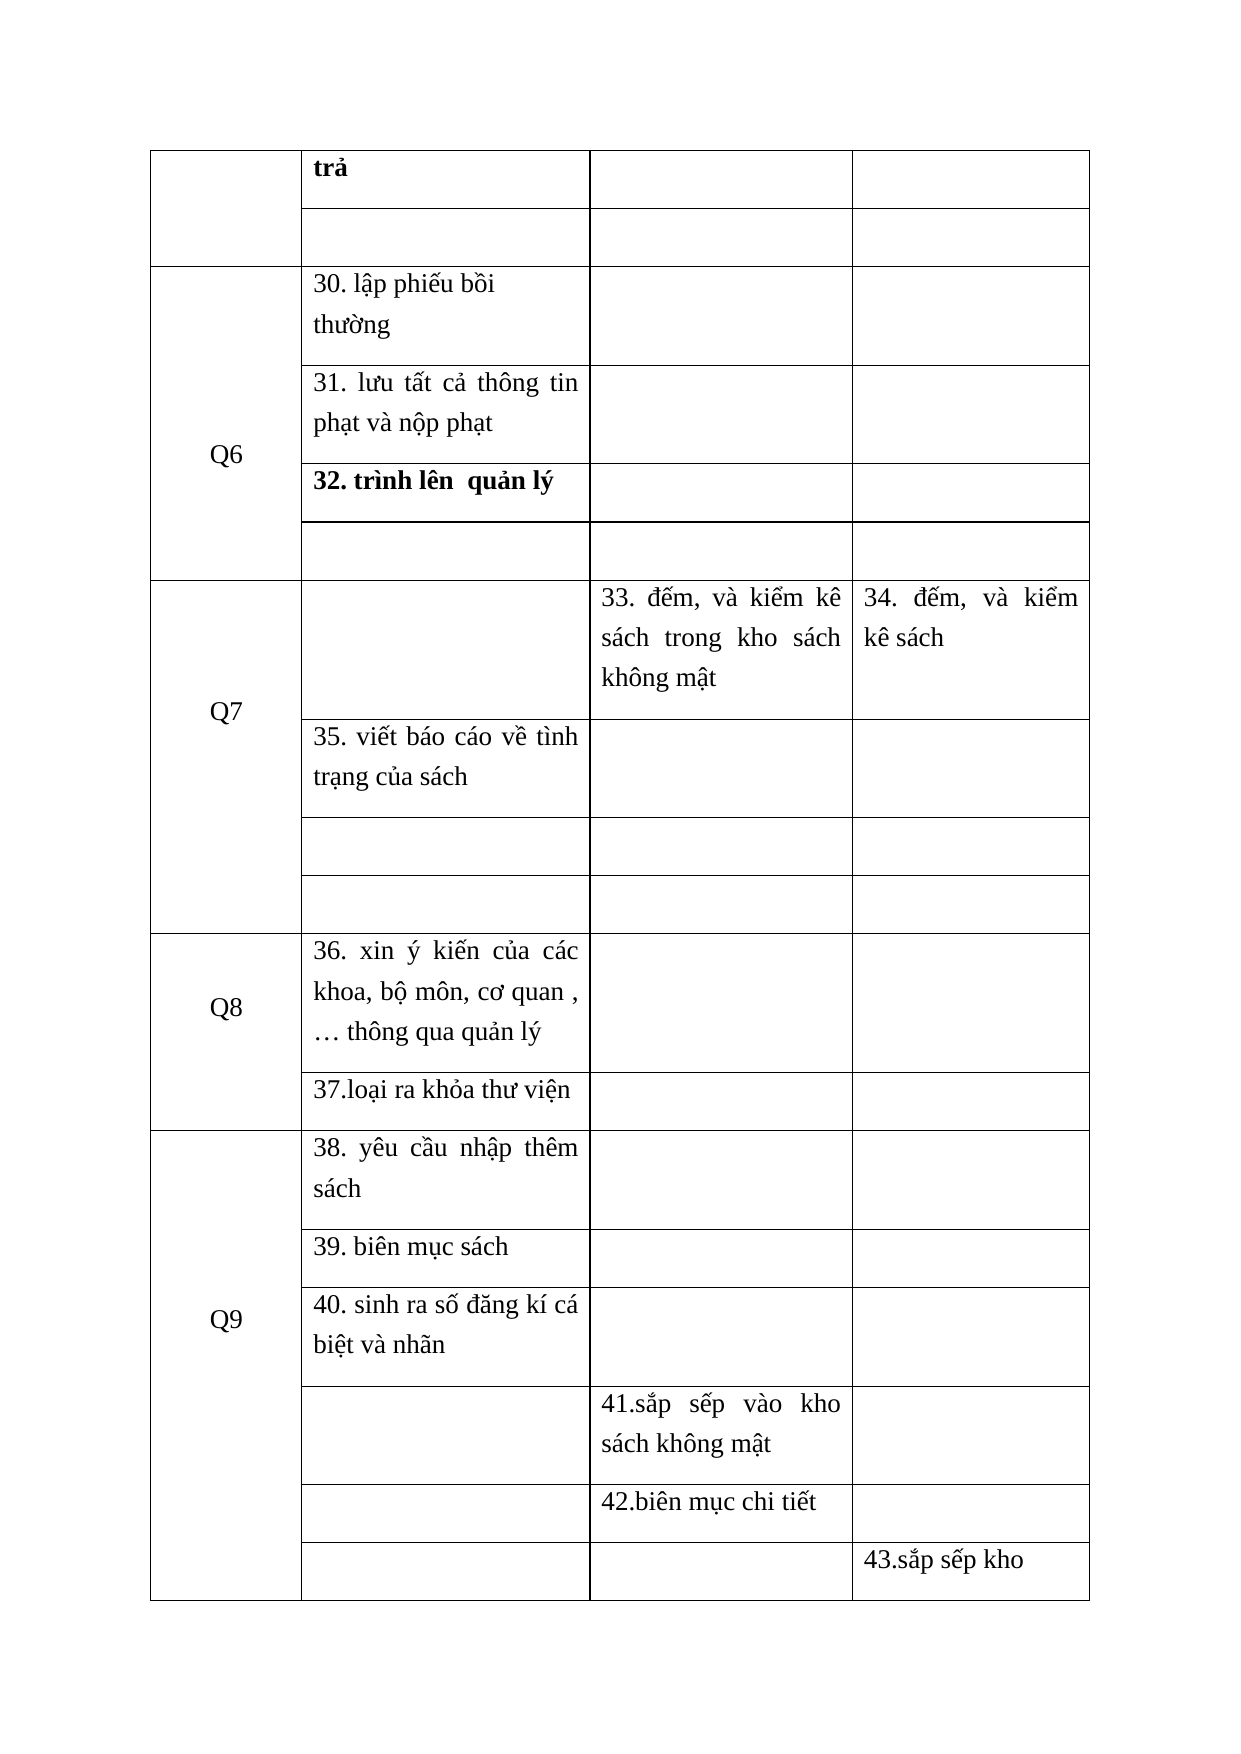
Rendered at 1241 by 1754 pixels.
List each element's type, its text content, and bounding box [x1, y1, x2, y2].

table_cell 30. lập phiếu bồi thường [302, 267, 589, 365]
table_cell [853, 151, 1089, 208]
table_cell [591, 720, 852, 817]
table_cell [302, 523, 589, 579]
table_cell [591, 523, 852, 579]
table_cell [853, 366, 1089, 463]
table_cell [591, 934, 852, 1072]
table_cell 36. xin ý kiến của các khoa, bộ môn, cơ quan ,… thông qua quản lý [302, 934, 589, 1072]
table_cell 37.loại ra khỏa thư viện [302, 1073, 589, 1130]
table_cell Q8 [151, 934, 301, 1130]
table_cell [302, 209, 589, 266]
table_cell [591, 876, 852, 933]
table_cell 33. đếm, và kiểm kê sách trong kho sách không mật [591, 581, 852, 718]
table_cell [591, 1543, 852, 1600]
table_cell 39. biên mục sách [302, 1230, 589, 1287]
table_cell 34. đếm, và kiểm kê sách [853, 581, 1089, 718]
table_cell [302, 1543, 589, 1600]
table_cell [591, 464, 852, 521]
table_cell [853, 1288, 1089, 1386]
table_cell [853, 1543, 1089, 1600]
table_cell [302, 1387, 589, 1484]
table_cell [853, 876, 1089, 933]
table_cell [591, 267, 852, 365]
table_cell [853, 1073, 1089, 1130]
table_cell [853, 523, 1089, 579]
table_cell [302, 876, 589, 933]
table_cell [591, 151, 852, 208]
table_cell [853, 934, 1089, 1072]
table_cell [591, 1230, 852, 1287]
table_cell [591, 1288, 852, 1386]
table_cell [302, 151, 589, 208]
table_cell [591, 1131, 852, 1229]
table_cell [853, 209, 1089, 266]
table_cell [302, 581, 589, 718]
table_cell 41.sắp sếp vào kho sách không mật [591, 1387, 852, 1484]
table_cell [853, 1230, 1089, 1287]
table_cell [853, 1485, 1089, 1542]
table_cell [853, 464, 1089, 521]
table_cell 40. sinh ra số đăng kí cá biệt và nhãn [302, 1288, 589, 1386]
table_cell [591, 366, 852, 463]
table_cell Q7 [151, 581, 301, 933]
table_cell Q6 [151, 267, 301, 579]
table_cell [853, 720, 1089, 817]
table_cell 42.biên mục chi tiết [591, 1485, 852, 1542]
table_cell Q9 [151, 1131, 301, 1600]
table_cell [853, 818, 1089, 875]
table_cell [591, 209, 852, 266]
table_cell 32. trình lên quản lý [302, 464, 589, 521]
table_cell [591, 818, 852, 875]
table_cell 35. viết báo cáo về tình trạng của sách [302, 720, 589, 817]
table_cell [853, 1387, 1089, 1484]
table_cell [302, 818, 589, 875]
table_cell 31. lưu tất cả thông tin phạt và nộp phạt [302, 366, 589, 463]
table_cell [853, 1131, 1089, 1229]
table_cell 38. yêu cầu nhập thêm sách [302, 1131, 589, 1229]
table_cell [302, 1485, 589, 1542]
table_cell [591, 1073, 852, 1130]
table_cell [853, 267, 1089, 365]
